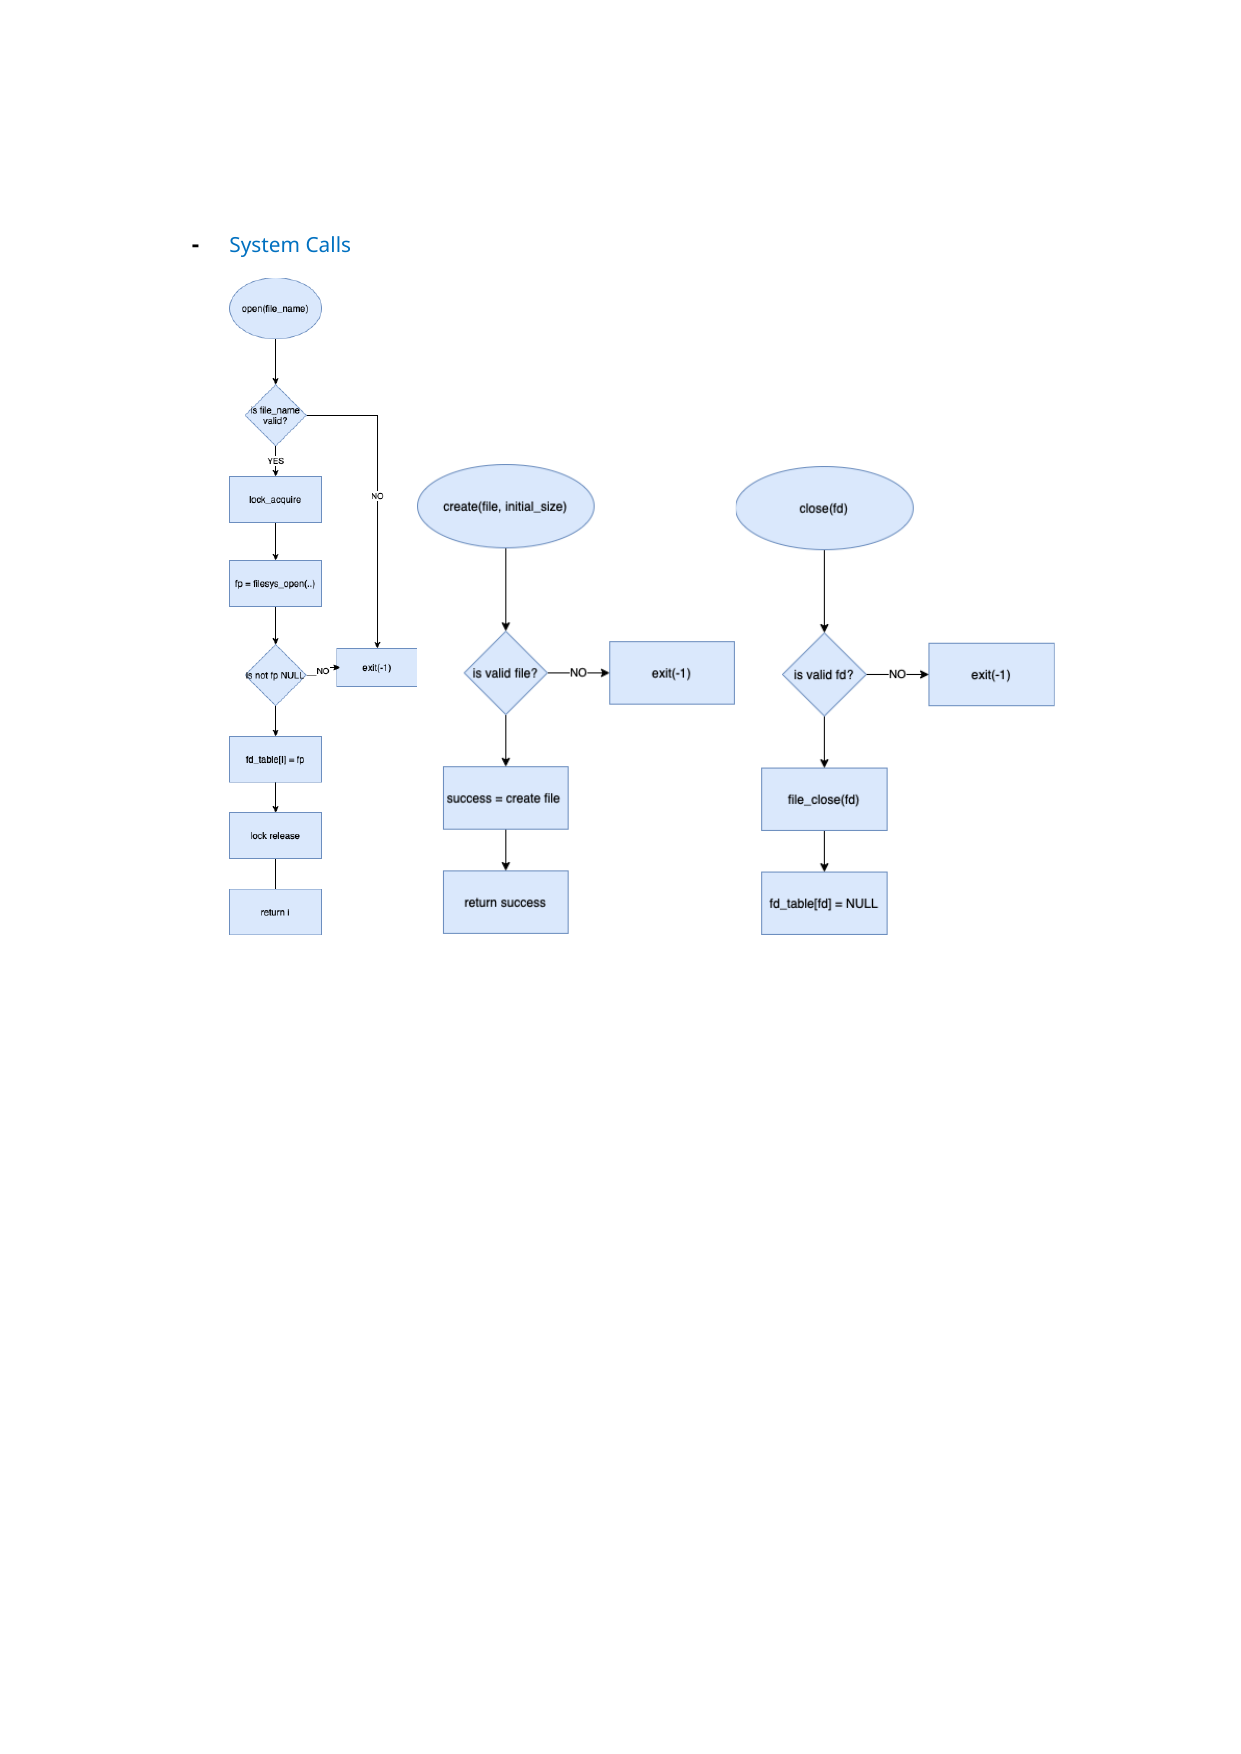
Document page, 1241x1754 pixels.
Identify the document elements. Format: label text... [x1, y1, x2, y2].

list System Calls [192, 228, 1090, 259]
picture [229, 278, 1055, 935]
